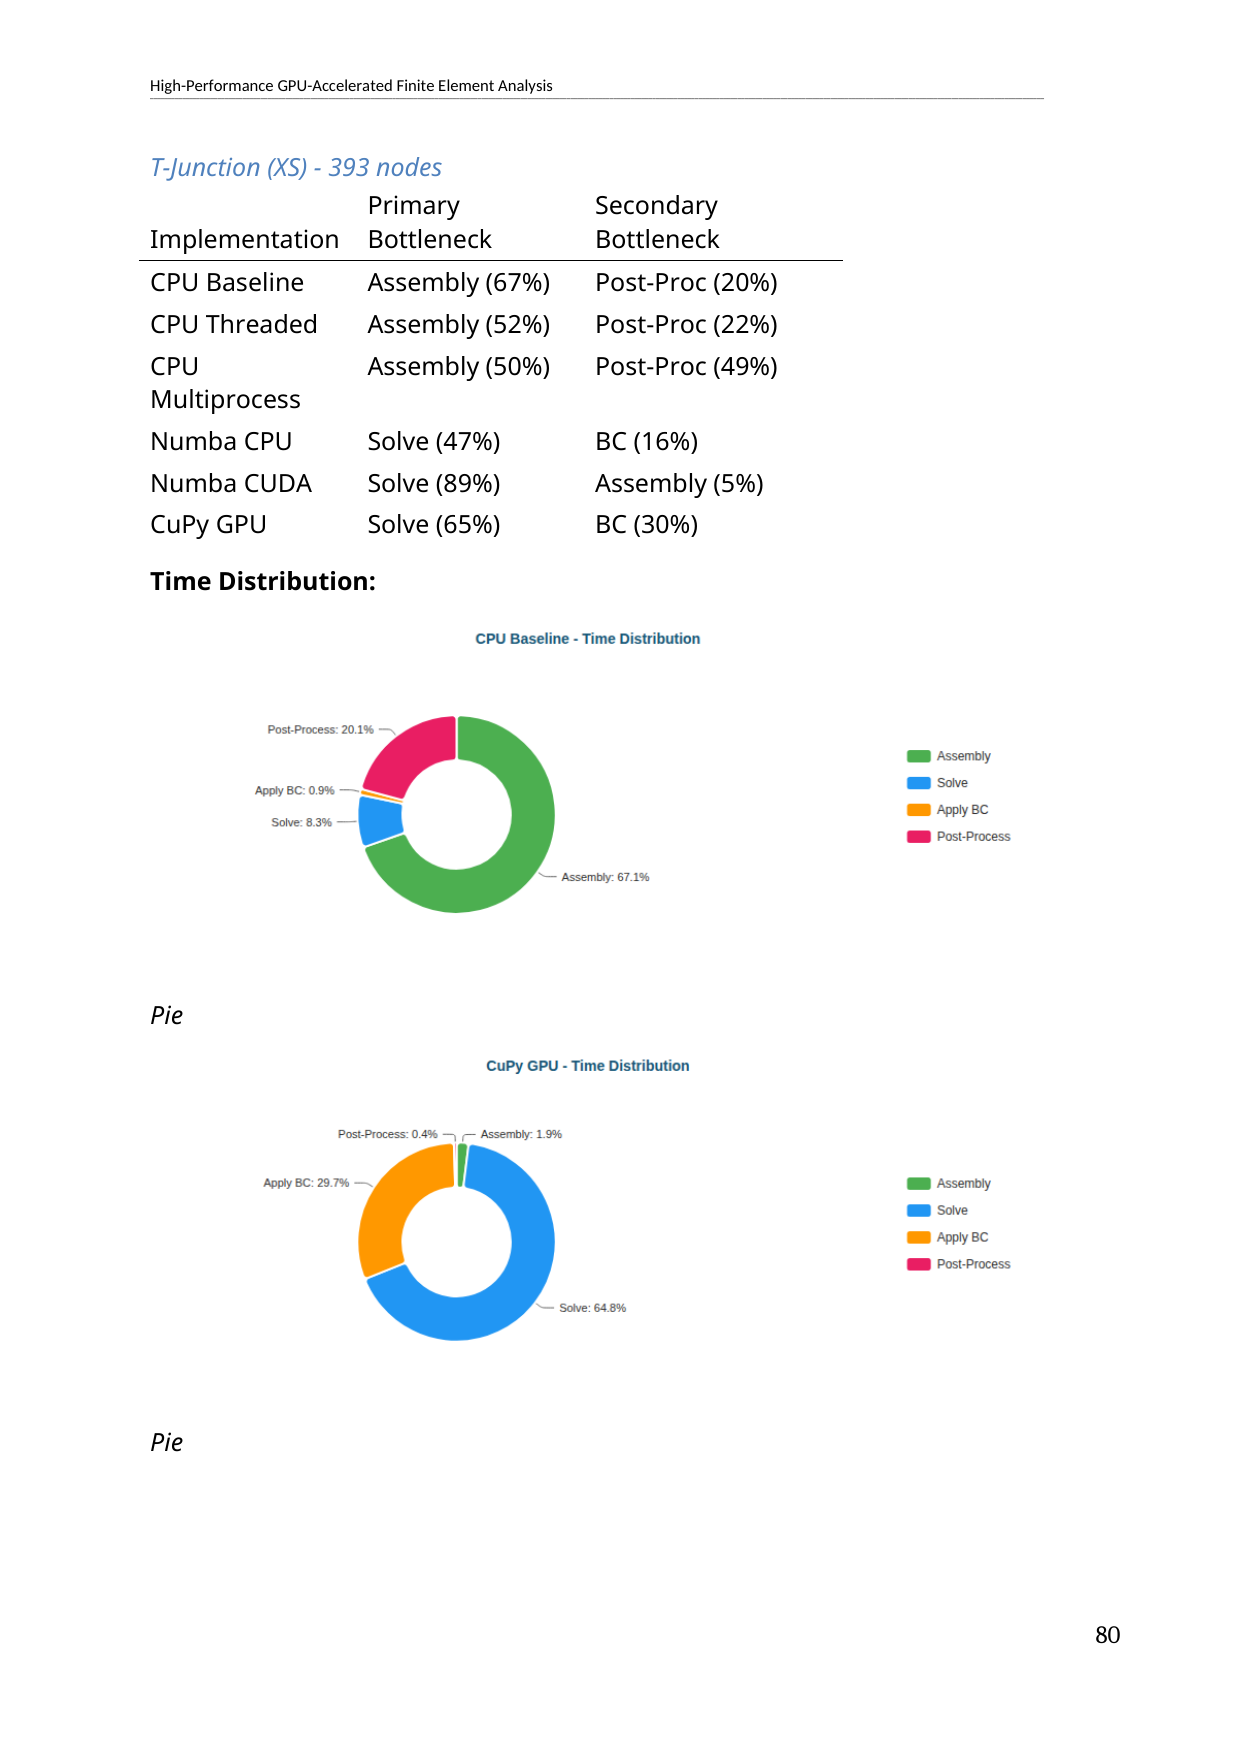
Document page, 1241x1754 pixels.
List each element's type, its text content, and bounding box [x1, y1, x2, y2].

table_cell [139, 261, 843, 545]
text Pie [150, 1425, 1120, 1459]
text Time Distribution: [150, 563, 1120, 597]
text Pie [150, 997, 1120, 1031]
picture [150, 1043, 1025, 1405]
picture [150, 616, 1025, 977]
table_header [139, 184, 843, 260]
subtitle T-Junction (XS) - 393 nodes [150, 150, 1120, 184]
